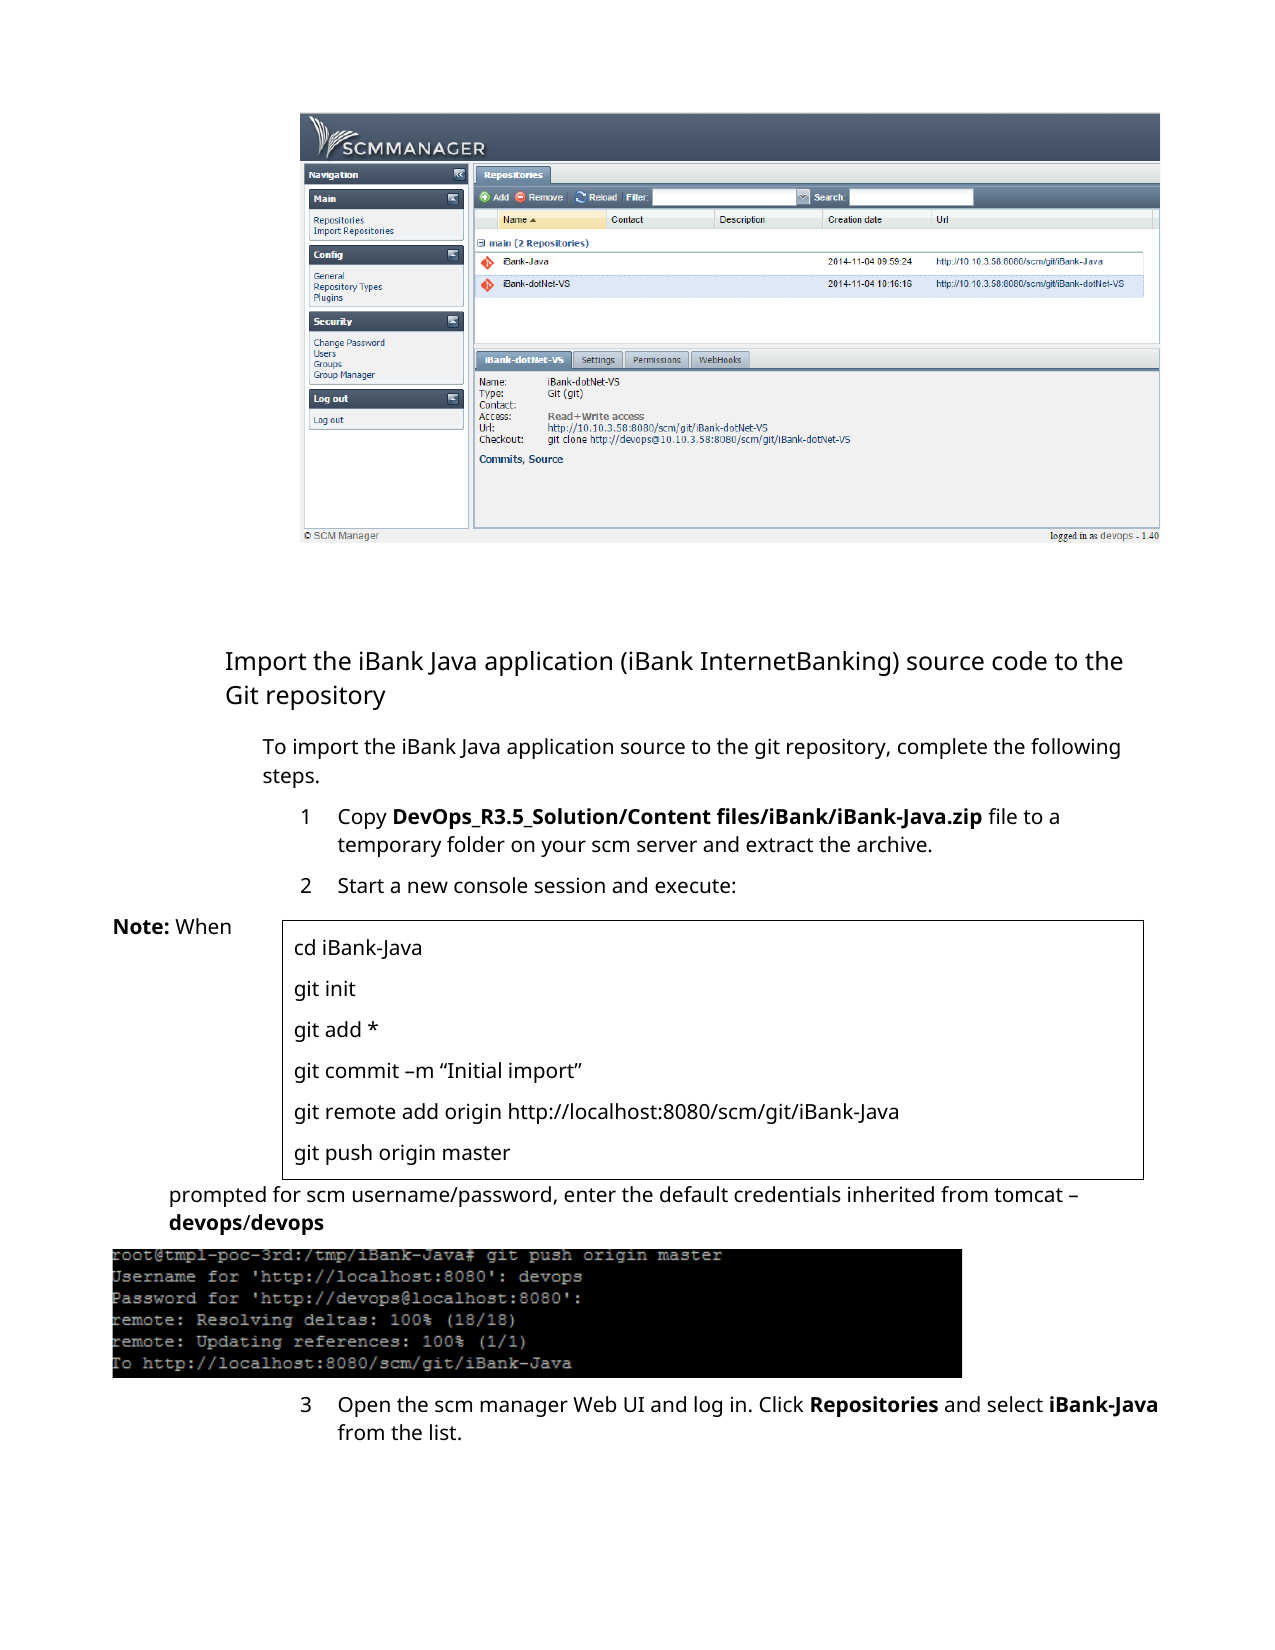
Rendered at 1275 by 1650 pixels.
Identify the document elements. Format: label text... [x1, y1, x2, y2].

text Import the iBank Java application (iBank InternetBanking) source code to the Git repository [225, 643, 1162, 712]
list Copy DevOps_R3.5_Solution/Content files/iBank/iBank-Java.zip file to a temporary folder on your scm server and extract the archive. [300, 802, 1162, 859]
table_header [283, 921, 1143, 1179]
picture [300, 112, 1161, 543]
picture [112, 1249, 963, 1378]
list Open the scm manager Web UI and log in. Click Repositories and select iBank-Java from the list. [300, 1390, 1162, 1447]
list Start a new console session and execute: [300, 871, 1162, 899]
text To import the iBank Java application source to the git repository, complete the following steps. [262, 732, 1162, 789]
text Note: When prompted for scm username/password, enter the default credentials inherited from tomcat – devops/devops [112, 912, 1162, 1237]
